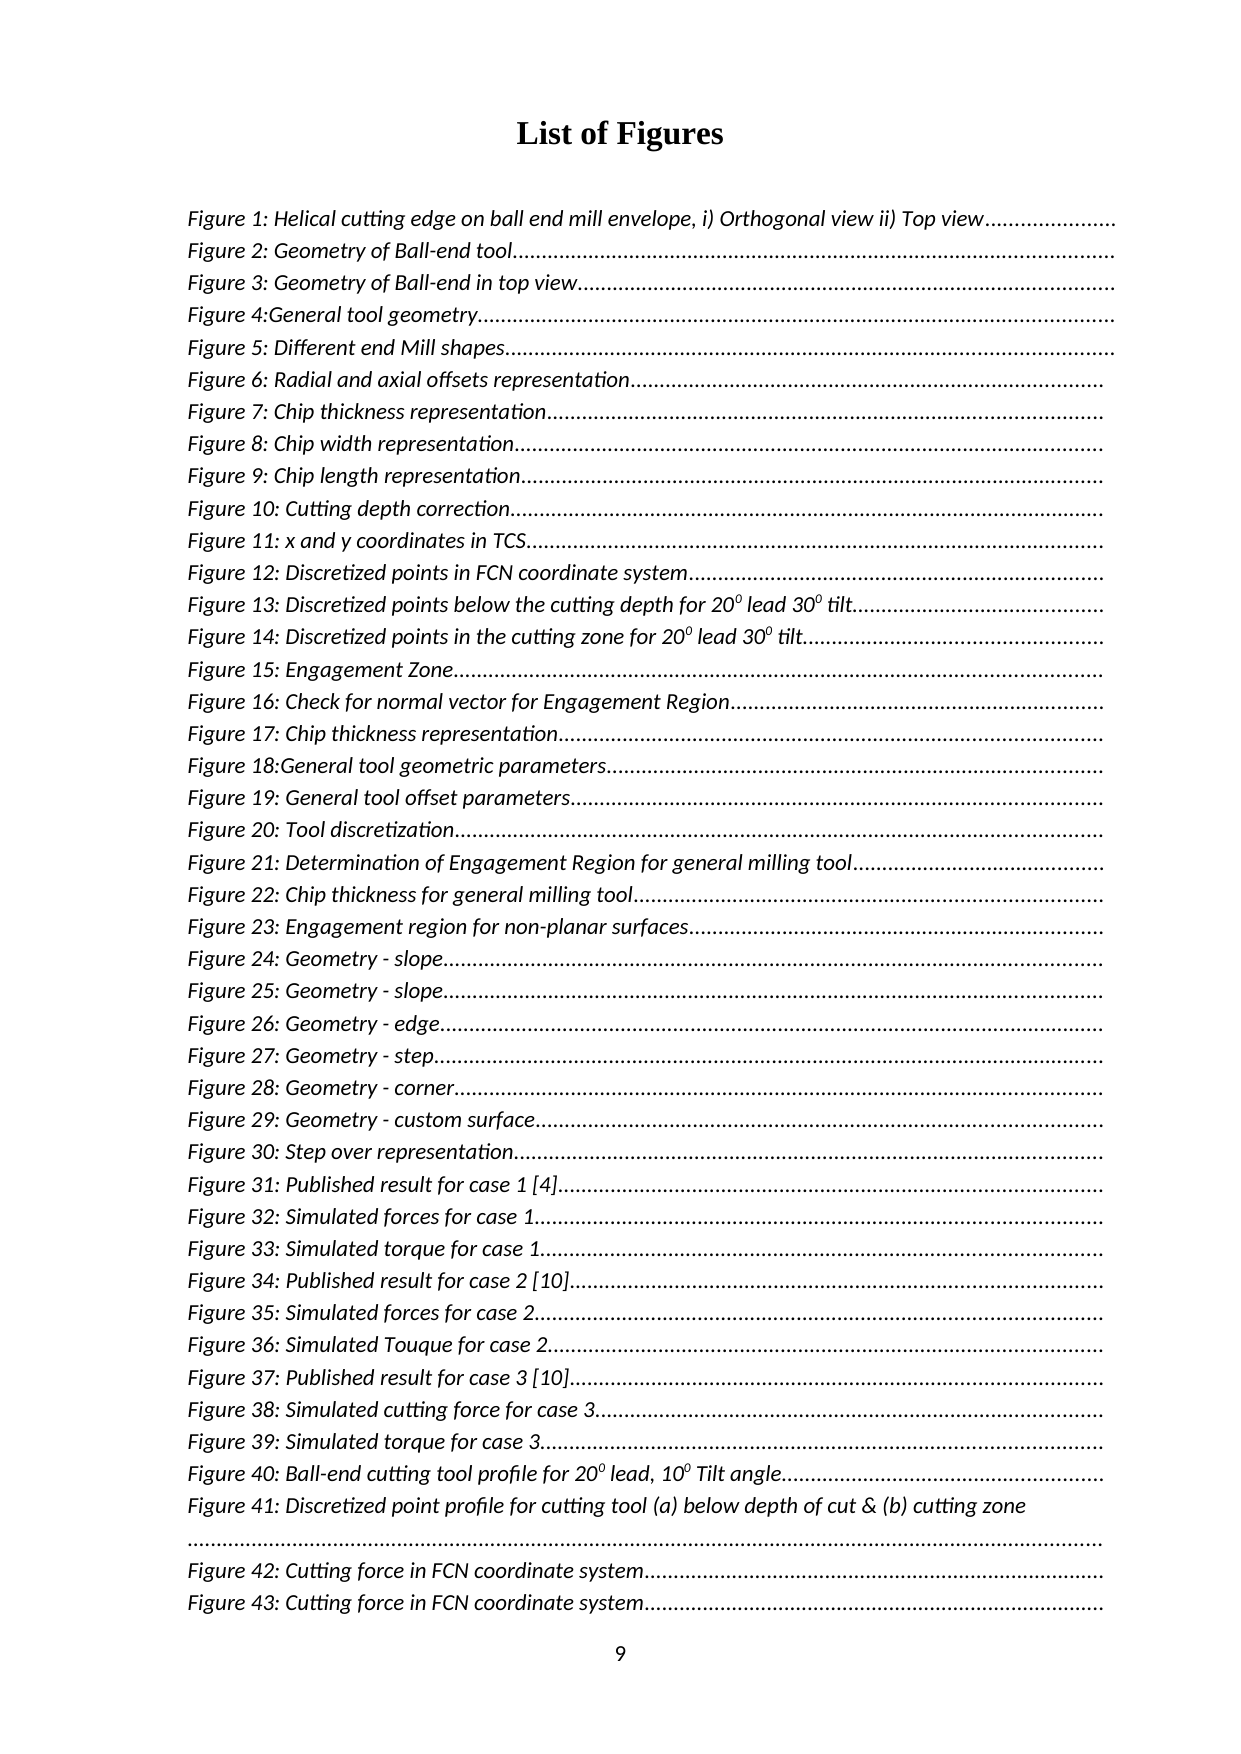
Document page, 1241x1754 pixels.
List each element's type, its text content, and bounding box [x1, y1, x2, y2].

text Figure 16: Check for normal vector for Engagement Region 27 [187, 687, 1053, 715]
text Figure 25: Geometry - slope 35 [187, 977, 1053, 1004]
text Figure 39: Simulated torque for case 3 44 [187, 1427, 1053, 1455]
text Figure 38: Simulated cutting force for case 3 44 [187, 1395, 1053, 1423]
text Figure 33: Simulated torque for case 1 41 [187, 1234, 1053, 1262]
text Figure 40: Ball-end cutting tool profile for 200 lead, 100 Tilt angle 45 [187, 1459, 1053, 1487]
text Figure 43: Cutting force in FCN coordinate system 46 [187, 1588, 1053, 1616]
text Figure 29: Geometry - custom surface 37 [187, 1105, 1053, 1133]
text Figure 34: Published result for case 2 [10] 42 [187, 1266, 1053, 1294]
text Figure 19: General tool offset parameters 30 [187, 783, 1053, 811]
text Figure 30: Step over representation 38 [187, 1137, 1053, 1166]
text Figure 35: Simulated forces for case 2 42 [187, 1298, 1053, 1326]
text Figure 22: Chip thickness for general milling tool 33 [187, 880, 1053, 908]
text Figure 11: x and y coordinates in TCS 23 [187, 526, 1053, 554]
text Figure 6: Radial and axial offsets representation 10 [187, 365, 1053, 393]
text Figure 36: Simulated Touque for case 2 43 [187, 1331, 1053, 1359]
text Figure 4:General tool geometry 8 [187, 301, 1053, 329]
text Figure 42: Cutting force in FCN coordinate system 46 [187, 1556, 1053, 1584]
text Figure 24: Geometry - slope 35 [187, 944, 1053, 972]
subtitle List of Figures [187, 113, 1053, 152]
text Figure 32: Simulated forces for case 1 41 [187, 1202, 1053, 1230]
text Figure 26: Geometry - edge 36 [187, 1009, 1053, 1037]
text Figure 14: Discretized points in the cutting zone for 200 lead 300 tilt 24 [187, 622, 1053, 651]
text Figure 1: Helical cutting edge on ball end mill envelope, i) Orthogonal view ii) Top view 6 [187, 204, 1053, 232]
text Figure 37: Published result for case 3 [10] 43 [187, 1363, 1053, 1391]
text Figure 41: Discretized point profile for cutting tool (a) below depth of cut & (b) cutting zone 45 [187, 1492, 1053, 1552]
text Figure 23: Engagement region for non-planar surfaces 34 [187, 912, 1053, 940]
text Figure 8: Chip width representation 13 [187, 429, 1053, 457]
text Figure 18:General tool geometric parameters 30 [187, 751, 1053, 779]
text Figure 20: Tool discretization 32 [187, 816, 1053, 844]
text Figure 13: Discretized points below the cutting depth for 200 lead 300 tilt 24 [187, 590, 1053, 618]
text Figure 17: Chip thickness representation 28 [187, 719, 1053, 747]
text Figure 31: Published result for case 1 [4] 41 [187, 1170, 1053, 1198]
text Figure 28: Geometry - corner 37 [187, 1073, 1053, 1101]
text Figure 15: Engagement Zone 27 [187, 655, 1053, 683]
text Figure 7: Chip thickness representation 12 [187, 397, 1053, 425]
text Figure 10: Cutting depth correction 20 [187, 494, 1053, 522]
text Figure 21: Determination of Engagement Region for general milling tool 32 [187, 848, 1053, 876]
text Figure 3: Geometry of Ball-end in top view 7 [187, 268, 1053, 296]
text Figure 12: Discretized points in FCN coordinate system 23 [187, 558, 1053, 586]
text Figure 2: Geometry of Ball-end tool 7 [187, 236, 1053, 264]
text Figure 9: Chip length representation 13 [187, 462, 1053, 489]
text Figure 27: Geometry - step 36 [187, 1041, 1053, 1069]
text Figure 5: Different end Mill shapes 9 [187, 333, 1053, 361]
